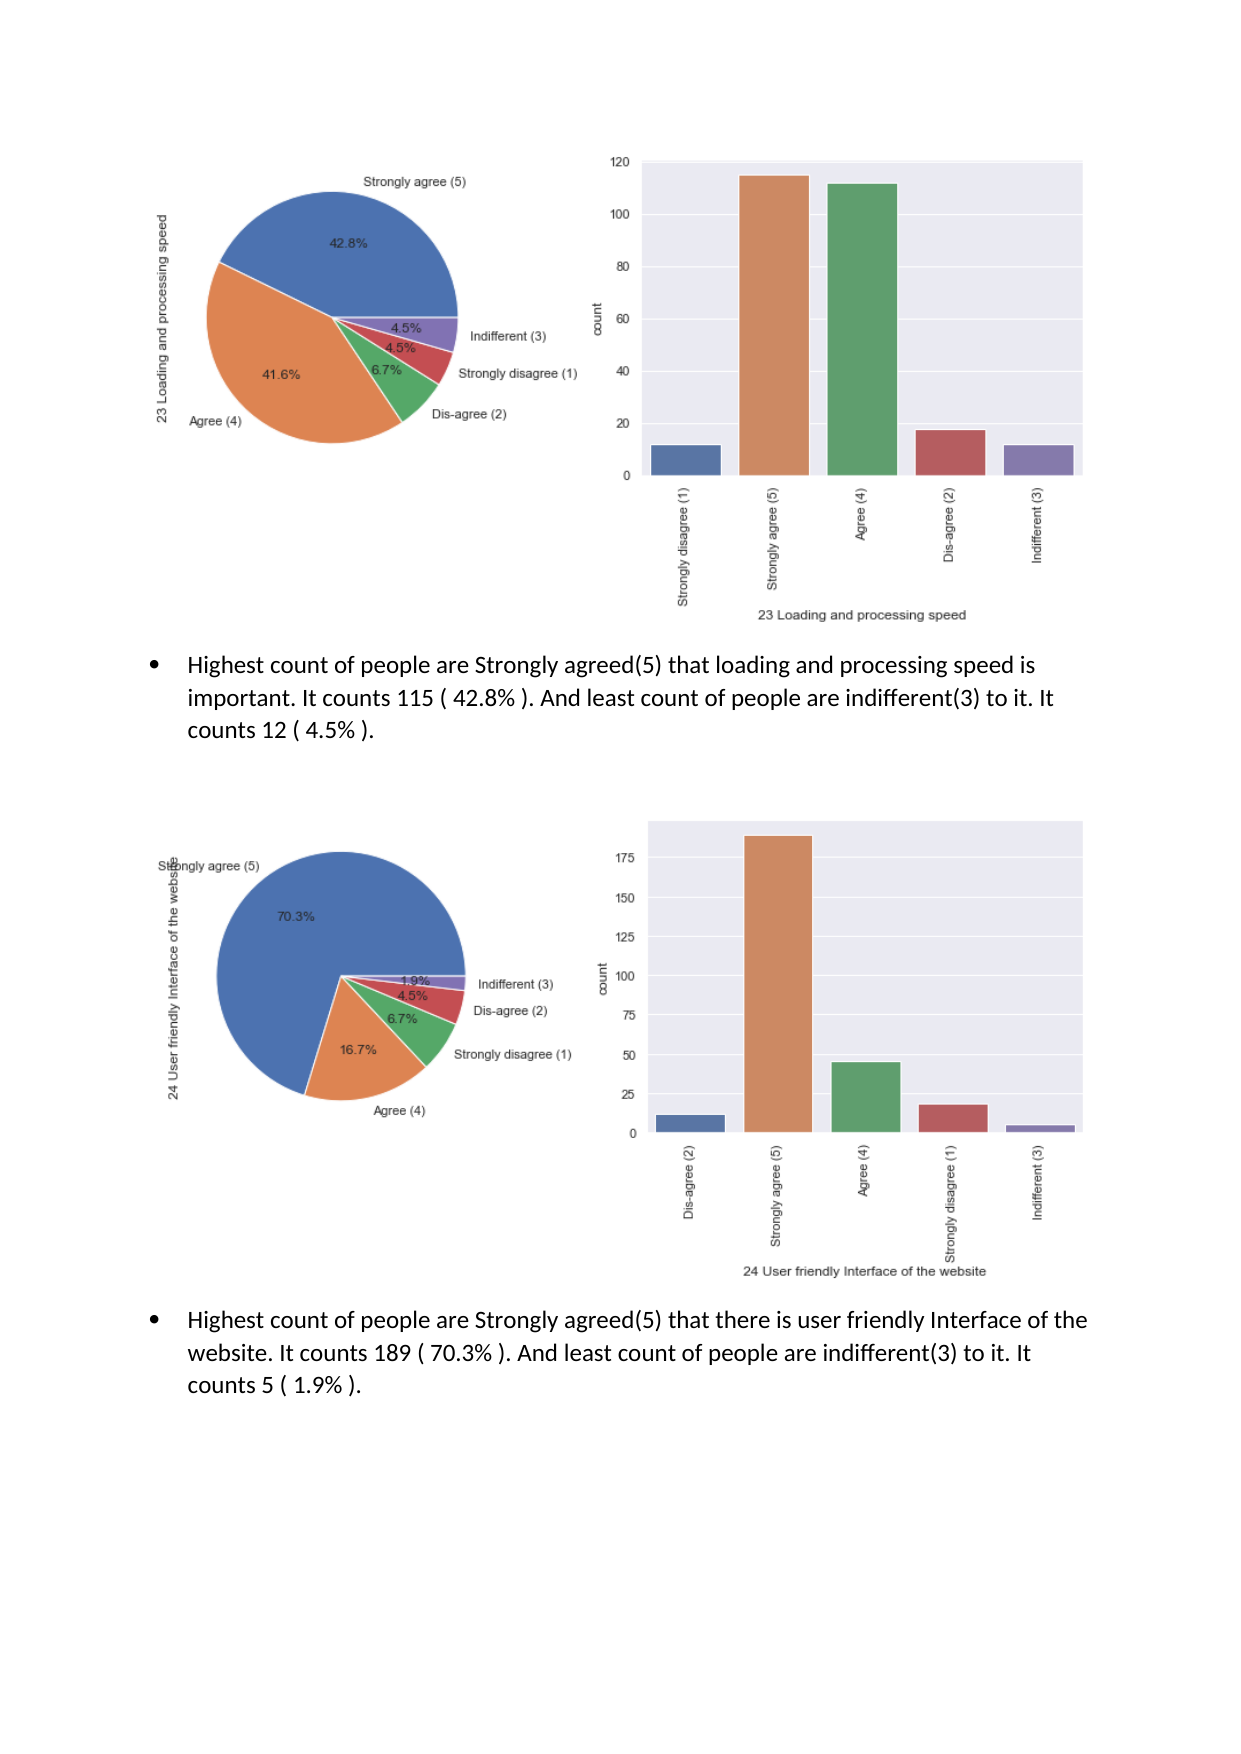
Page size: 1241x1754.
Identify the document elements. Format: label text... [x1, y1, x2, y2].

list Highest count of people are Strongly agreed(5) that there is user friendly Interface of the website. It counts 189 ( 70.3% ). And least count of people are indifferent(3) to it. It counts 5 ( 1.9% ). [150, 1304, 1090, 1400]
picture [150, 150, 1091, 630]
list Highest count of people are Strongly agreed(5) that loading and processing speed is important. It counts 115 ( 42.8% ). And least count of people are indifferent(3) to it. It counts 12 ( 4.5% ). [150, 649, 1090, 745]
picture [150, 813, 1091, 1285]
